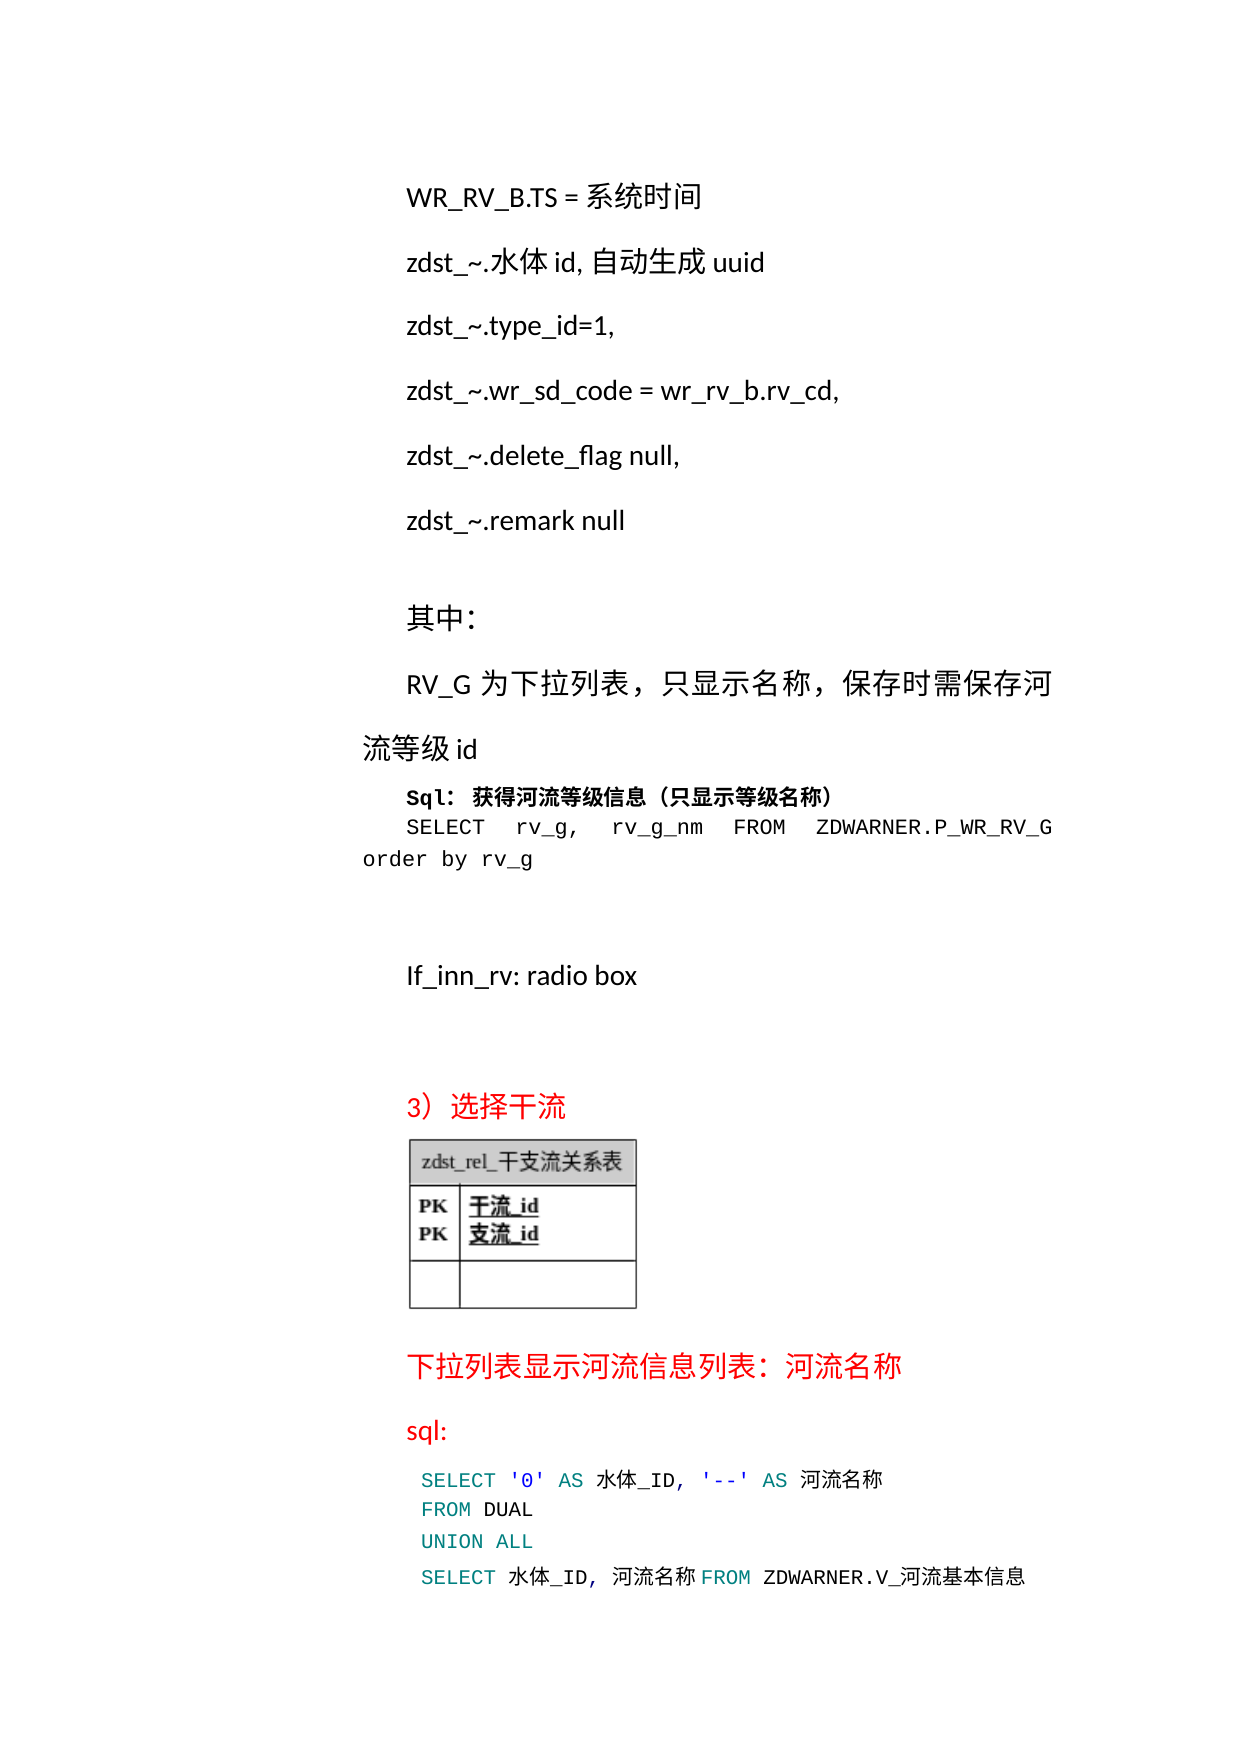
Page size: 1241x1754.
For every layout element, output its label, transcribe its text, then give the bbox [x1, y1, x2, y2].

text SELECT rv_g, rv_g_nm FROM ZDWARNER.P_WR_RV_G order by rv_g [362, 812, 1053, 877]
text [421, 1559, 1053, 1592]
text UNION ALL [421, 1527, 1053, 1559]
text sql: [362, 1397, 1053, 1462]
text 下拉列表显示河流信息列表：河流名称 [362, 1332, 1053, 1397]
text zdst_~.remark null [362, 487, 1053, 552]
text If_inn_rv: radio box [362, 942, 1053, 1007]
text RV_G 为下拉列表，只显示名称，保存时需保存河流等级id [362, 649, 1053, 779]
text zdst_~.type_id=1, [362, 292, 1053, 357]
text zdst_~.wr_sd_code = wr_rv_b.rv_cd, [362, 357, 1053, 422]
text FROM DUAL [421, 1494, 1053, 1527]
text WR_RV_B.TS = 系统时间 [362, 162, 1053, 227]
text Sql： 获得河流等级信息（只显示等级名称） [362, 779, 1053, 812]
text 3）选择干流 [362, 1072, 1053, 1137]
text zdst_~.delete_flag null, [362, 422, 1053, 487]
text 其中： [362, 584, 1053, 649]
text zdst_~.水体id, 自动生成uuid [362, 227, 1053, 292]
text SELECT '0' AS 水体_ID, '--' AS 河流名称 [421, 1462, 1053, 1494]
